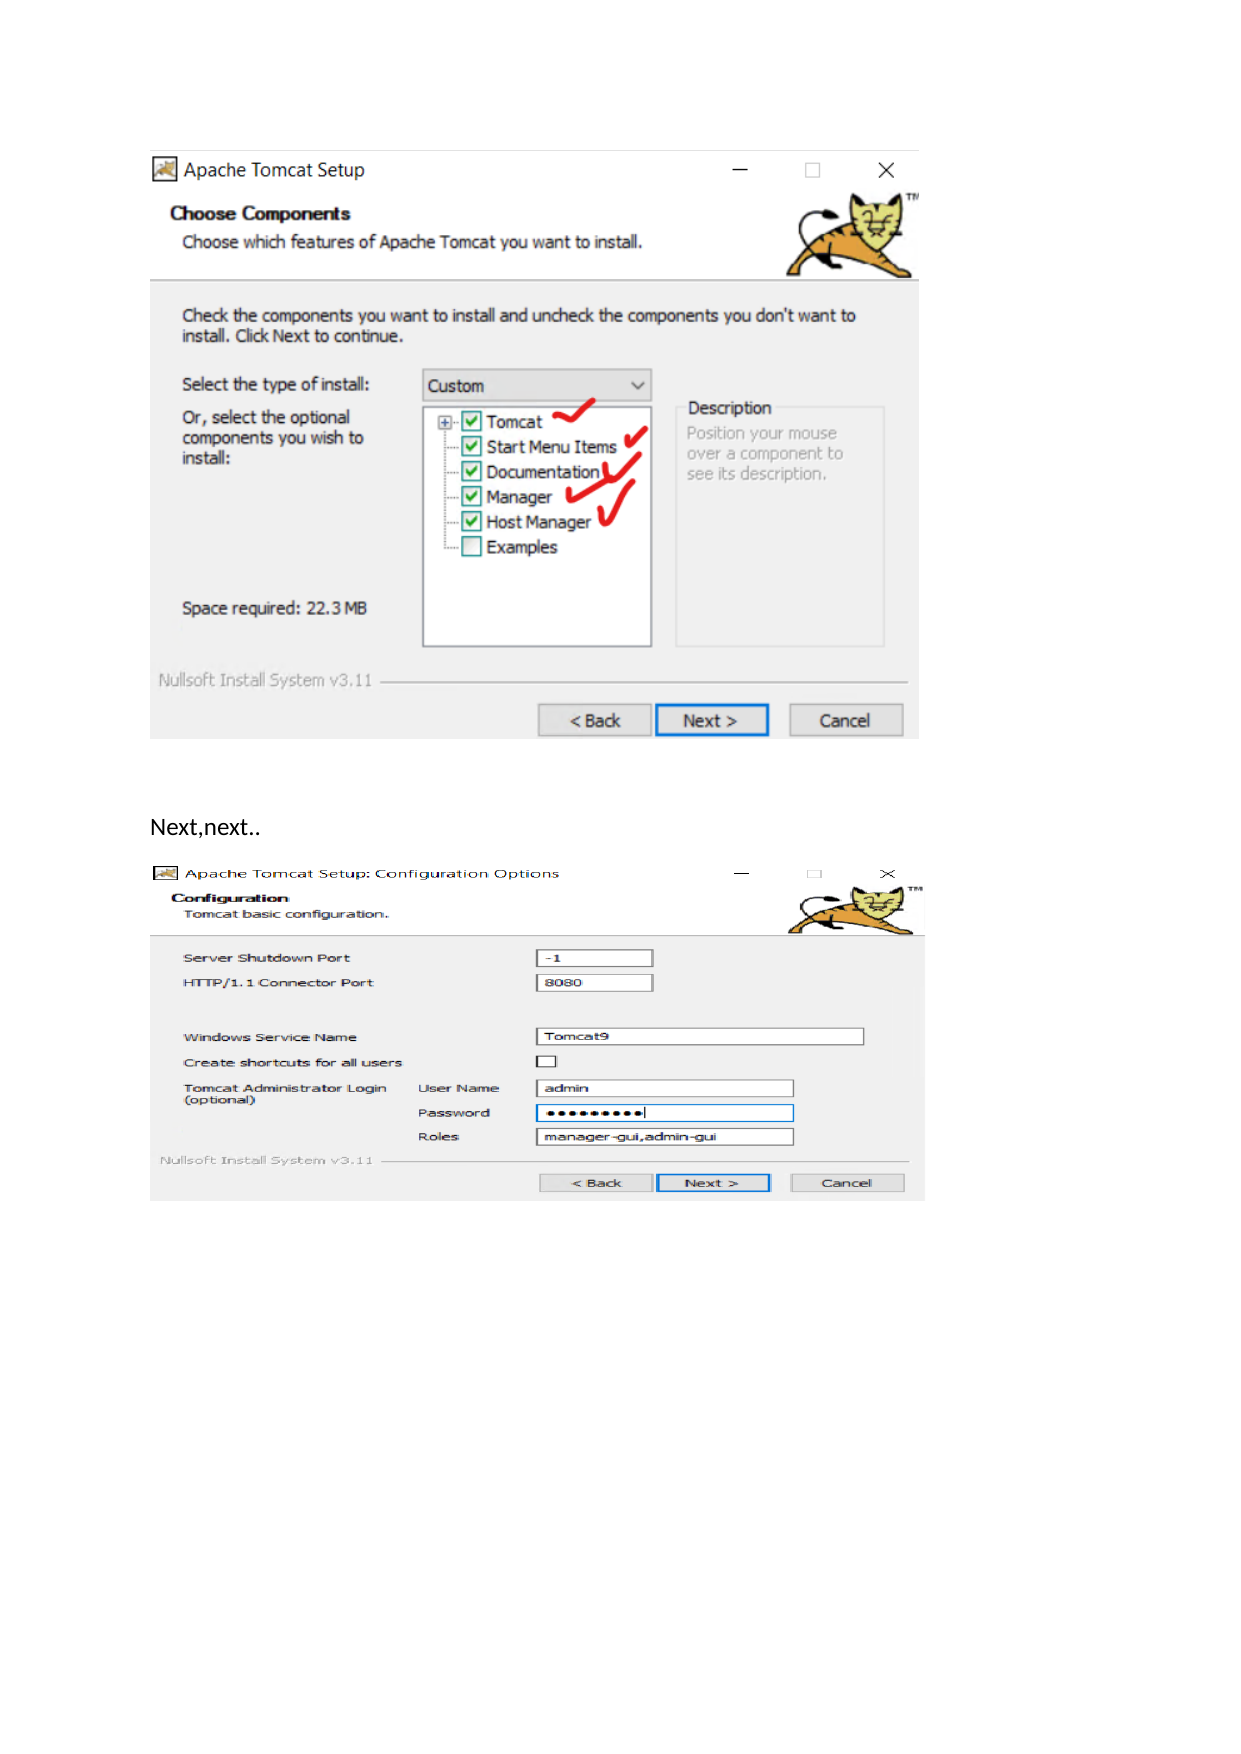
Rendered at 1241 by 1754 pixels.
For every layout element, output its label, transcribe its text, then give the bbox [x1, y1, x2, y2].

picture [150, 150, 919, 739]
picture [150, 863, 926, 1201]
text Next,next.. [150, 812, 1090, 842]
